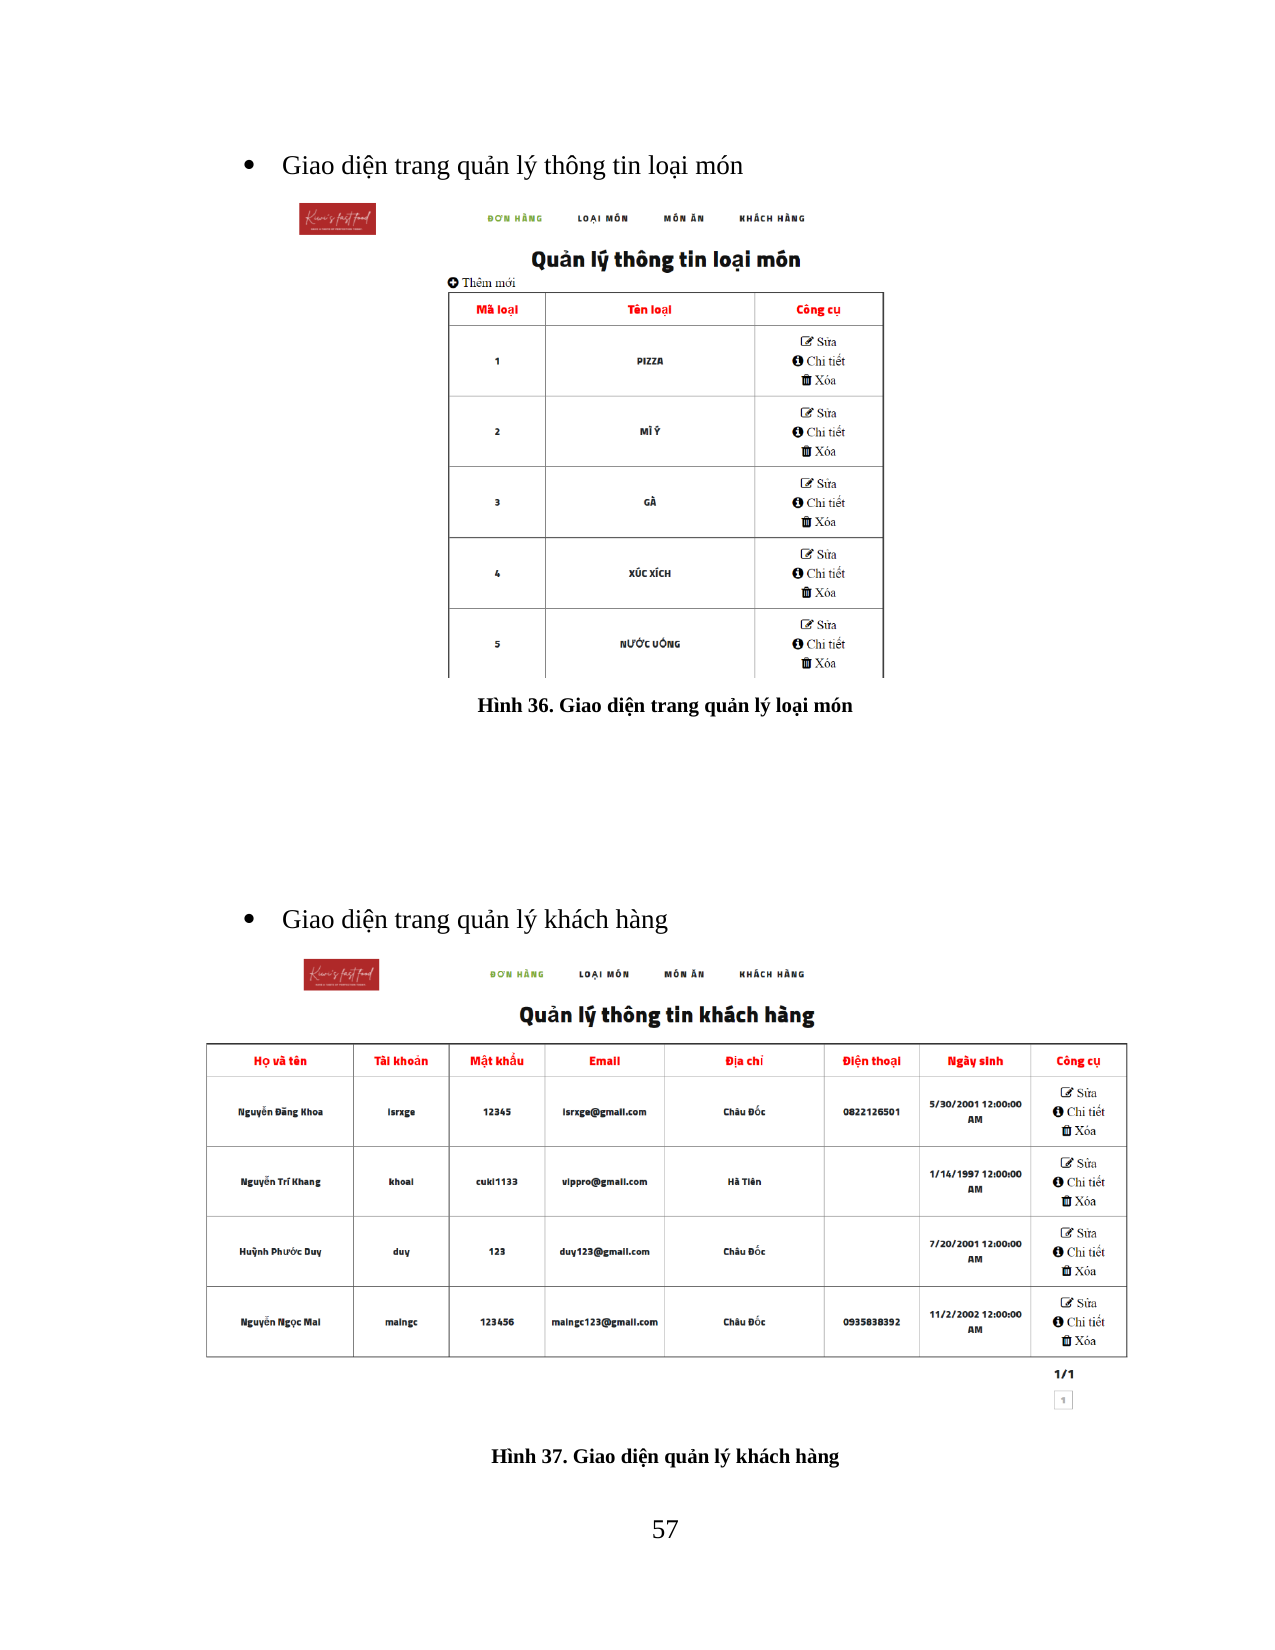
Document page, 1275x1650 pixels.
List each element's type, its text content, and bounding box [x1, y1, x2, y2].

list Giao diện trang quản lý thông tin loại món [244, 149, 1153, 181]
picture [177, 196, 1154, 678]
picture [177, 950, 1155, 1428]
list Giao diện trang quản lý khách hàng [244, 904, 1153, 935]
